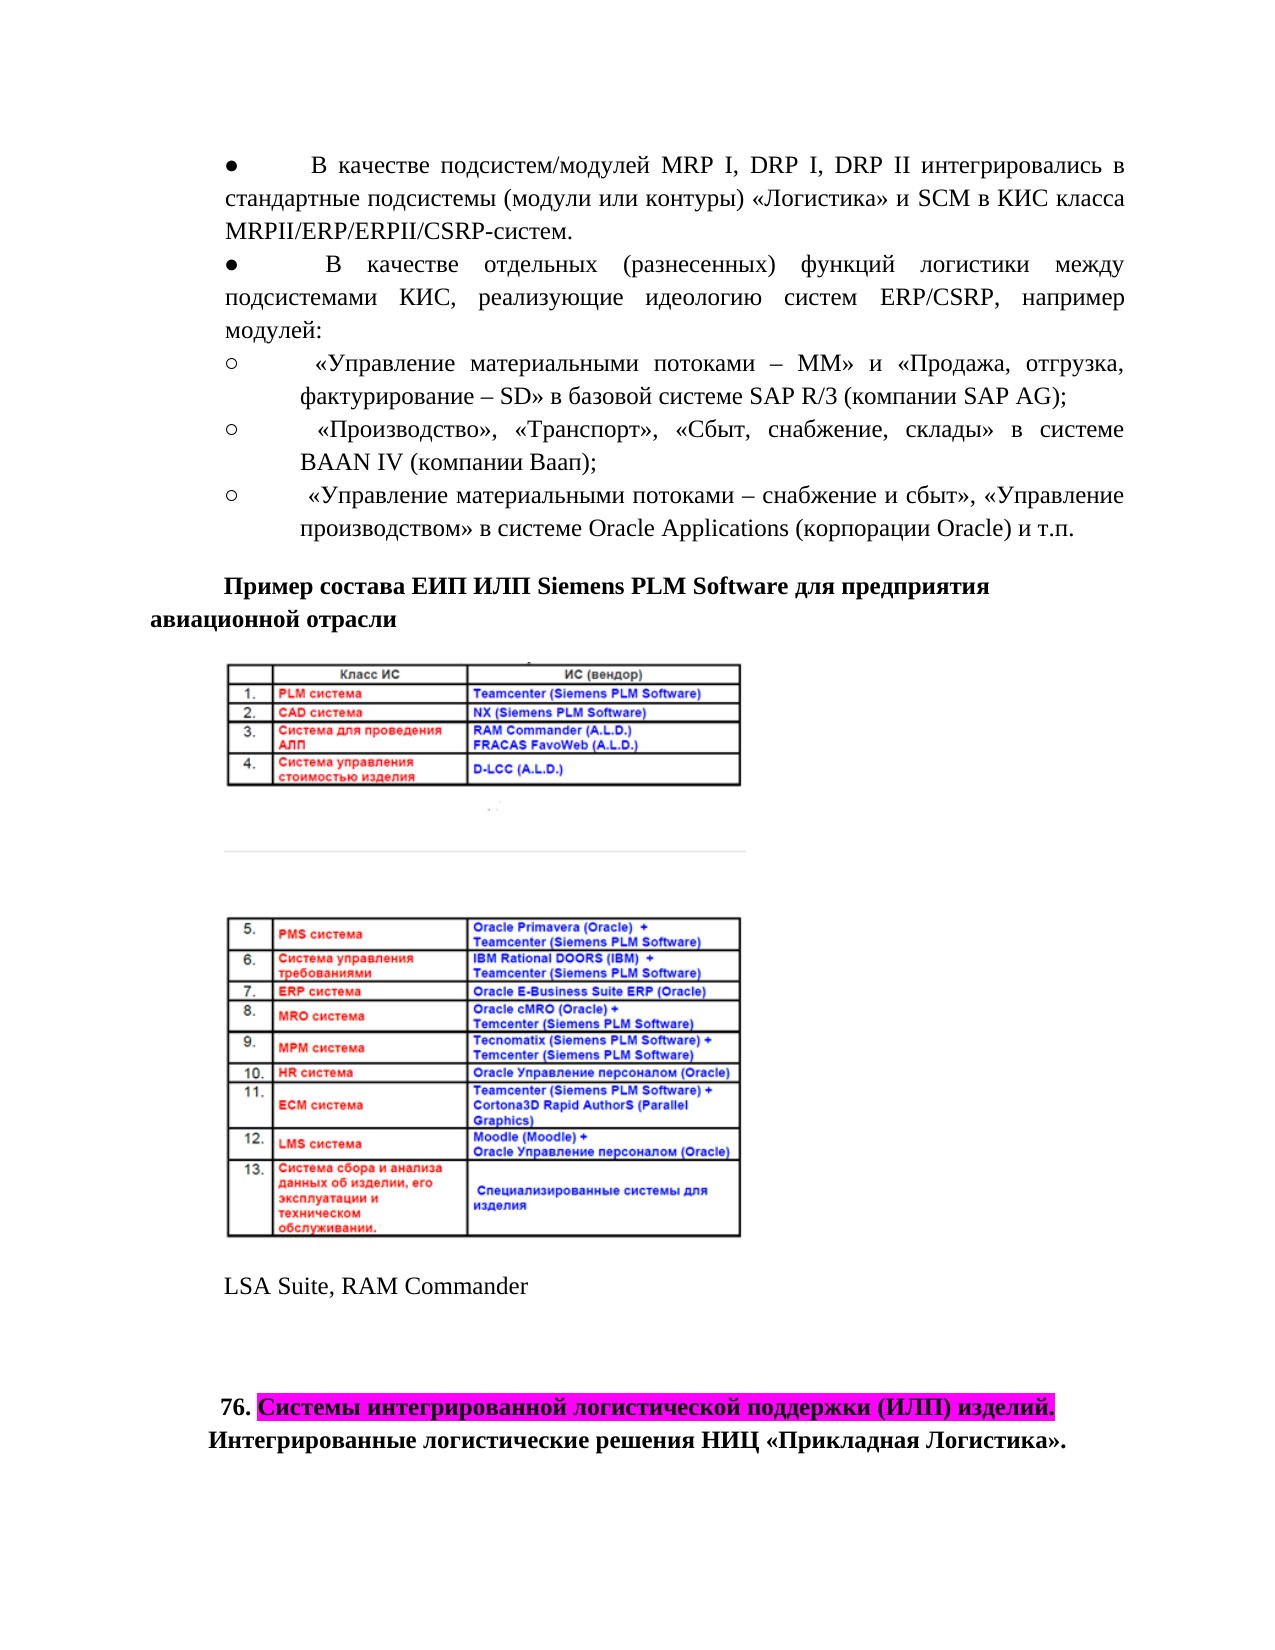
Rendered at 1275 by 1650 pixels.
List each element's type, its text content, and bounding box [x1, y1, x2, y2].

list «Управление материальными потоками – ММ» и «Продажа, отгрузка, фактурирование – SD» в базовой системе SAP R/3 (компании SAP AG); [224, 348, 1125, 410]
list В качестве отдельных (разнесенных) функций логистики между подсистемами КИС, реализующие идеологию систем ERP/CSRP, например модулей: [224, 249, 1125, 344]
text Пример состава ЕИП ИЛП Siemens PLM Software для предприятия авиационной отрасли [150, 571, 1125, 633]
text LSA Suite, RAM Commander [150, 1271, 1125, 1300]
list «Управление материальными потоками – снабжение и сбыт», «Управление производством» в системе Oracle Applications (корпорации Oracle) и т.п. [224, 480, 1125, 542]
list В качестве подсистем/модулей MRP I, DRP I, DRP II интегрировались в стандартные подсистемы (модули или контуры) «Логистика» и SCM в КИС класса MRPII/ERP/ERPII/CSRP-систем. [224, 150, 1125, 245]
subtitle 76. Системы интегрированной логистической поддержки (ИЛП) изделий. Интегрированные логистические решения НИЦ «Прикладная Логистика». [150, 1392, 1125, 1454]
picture [223, 662, 746, 1243]
list «Производство», «Транспорт», «Сбыт, снабжение, склады» в системе BAAN IV (компании Ваап); [224, 414, 1125, 476]
